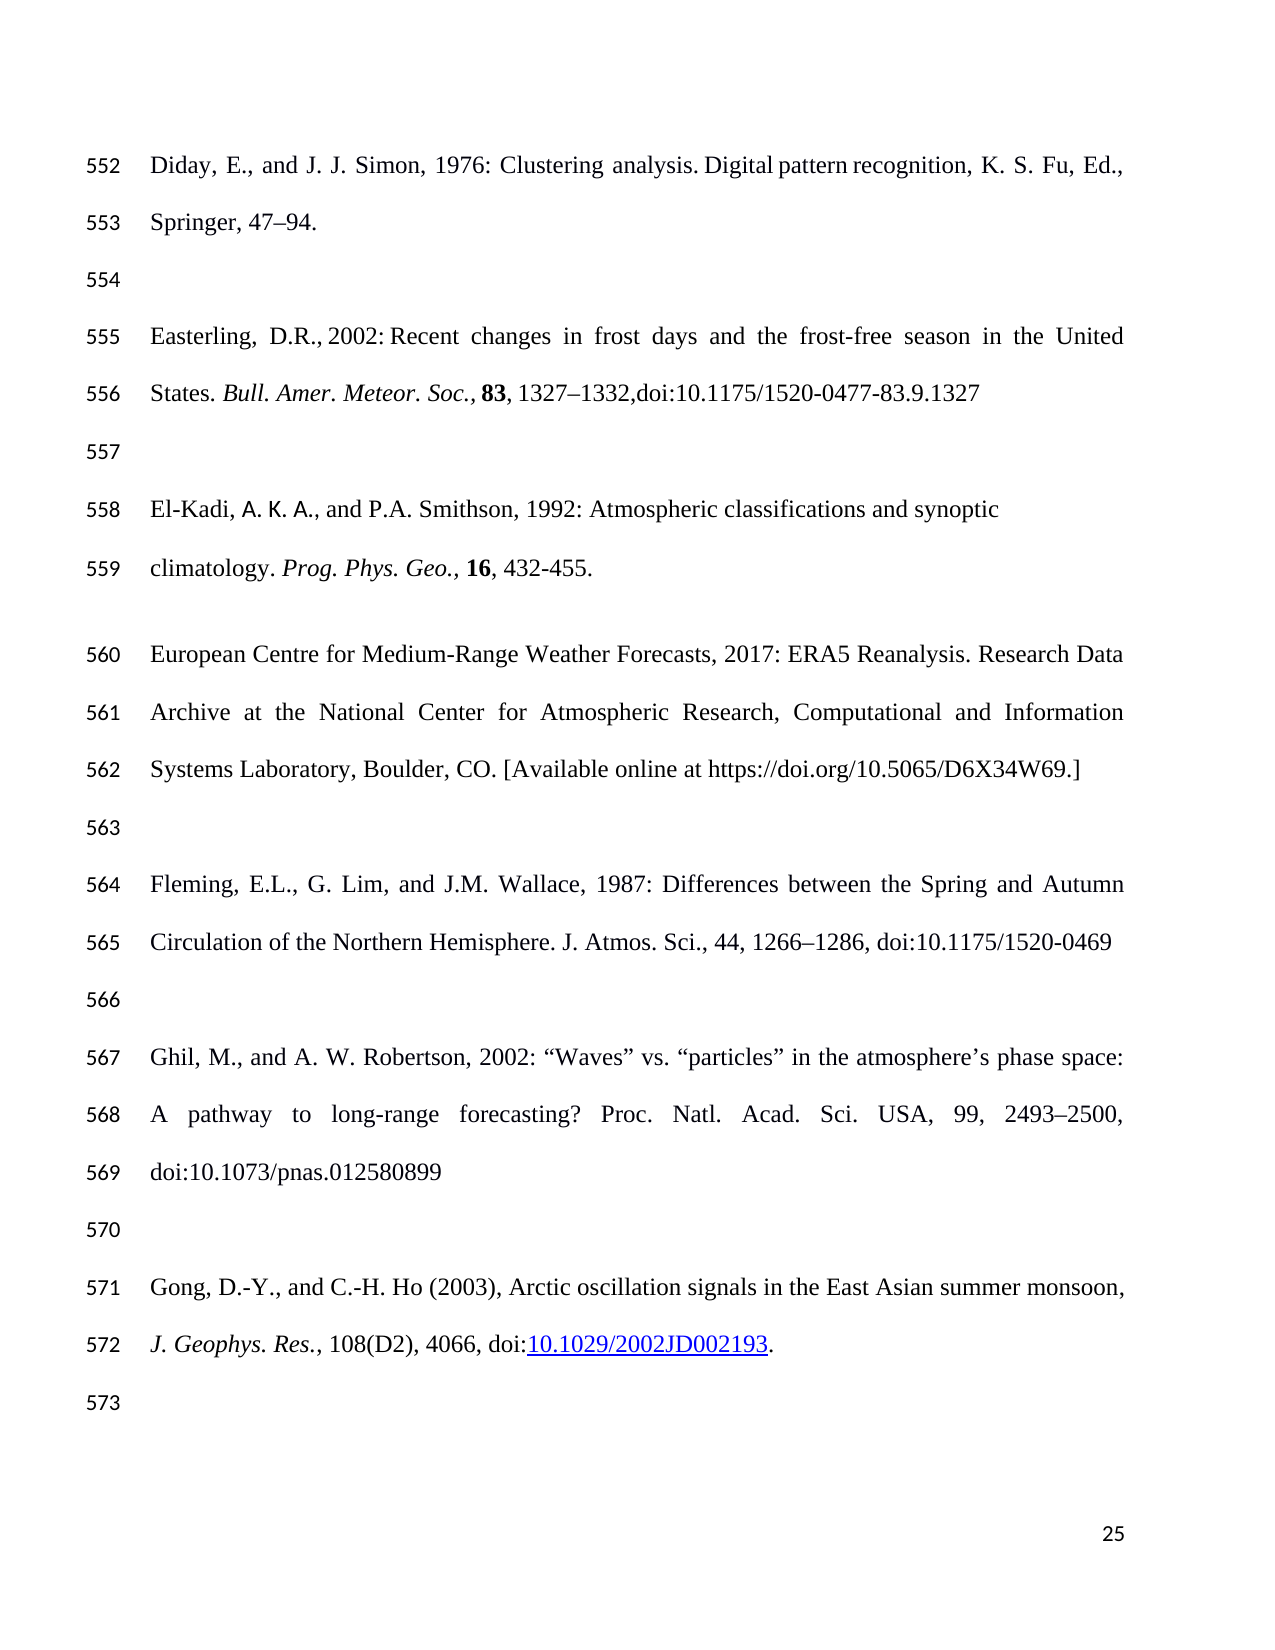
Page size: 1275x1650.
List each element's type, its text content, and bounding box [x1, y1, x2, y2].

text European Centre for Medium-Range Weather Forecasts, 2017: ERA5 Reanalysis. Research Data Archive at the National Center for Atmospheric Research, Computational and Information Systems Laboratory, Boulder, CO. [Available online at https://doi.org/10.5065/D6X34W69.] [150, 639, 1125, 783]
text El-Kadi, A. K. A., and P.A. Smithson, 1992: Atmospheric classifications and synoptic climatology. Prog. Phys. Geo., 16, 432-455. [150, 493, 1125, 582]
text Fleming, E.L., G. Lim, and J.M. Wallace, 1987: Differences between the Spring and Autumn Circulation of the Northern Hemisphere. J. Atmos. Sci., 44, 1266–1286, doi:10.1175/1520-0469 [150, 869, 1125, 956]
text Ghil, M., and A. W. Robertson, 2002: “Waves” vs. “particles” in the atmosphere’s phase space: A pathway to long-range forecasting? Proc. Natl. Acad. Sci. USA, 99, 2493–2500, doi:10.1073/pnas.012580899 [150, 1042, 1125, 1186]
text Diday, E., and J. J. Simon, 1976: Clustering analysis. Digital pattern recognition, K. S. Fu, Ed., Springer, 47–94. [150, 150, 1125, 236]
text Easterling, D.R., 2002: Recent changes in frost days and the frost-free season in the United States. Bull. Amer. Meteor. Soc., 83, 1327–1332,doi:10.1175/1520-0477-83.9.1327 [150, 321, 1125, 407]
